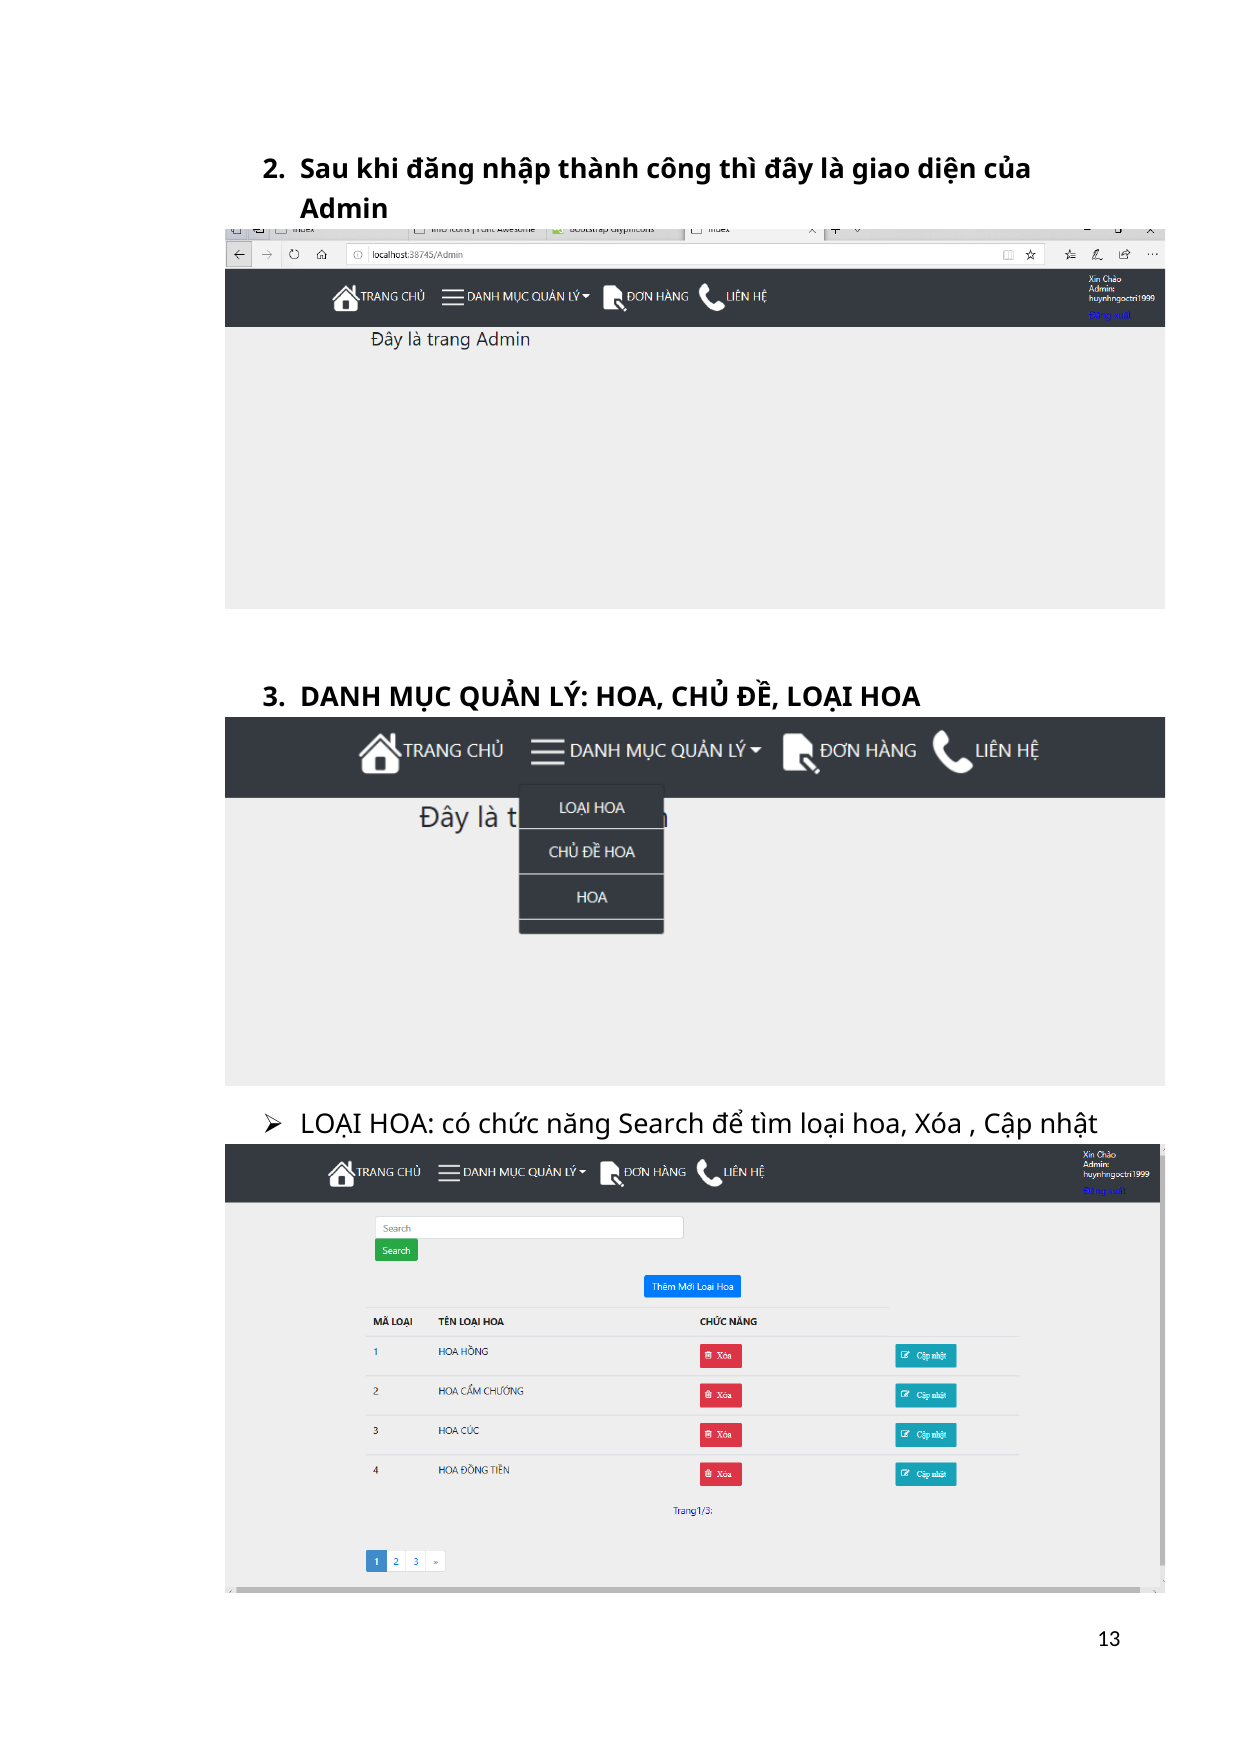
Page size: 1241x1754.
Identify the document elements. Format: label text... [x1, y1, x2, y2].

picture [225, 1144, 1166, 1593]
subtitle DANH MỤC QUẢN LÝ: HOA, CHỦ ĐỀ, LOẠI HOA [262, 677, 1120, 714]
picture [225, 717, 1166, 1086]
picture [225, 229, 1166, 609]
subtitle Sau khi đăng nhập thành công thì đây là giao diện của Admin [262, 150, 1120, 227]
subtitle LOẠI HOA: có chức năng Search để tìm loại hoa, Xóa , Cập nhật [262, 1104, 1120, 1141]
